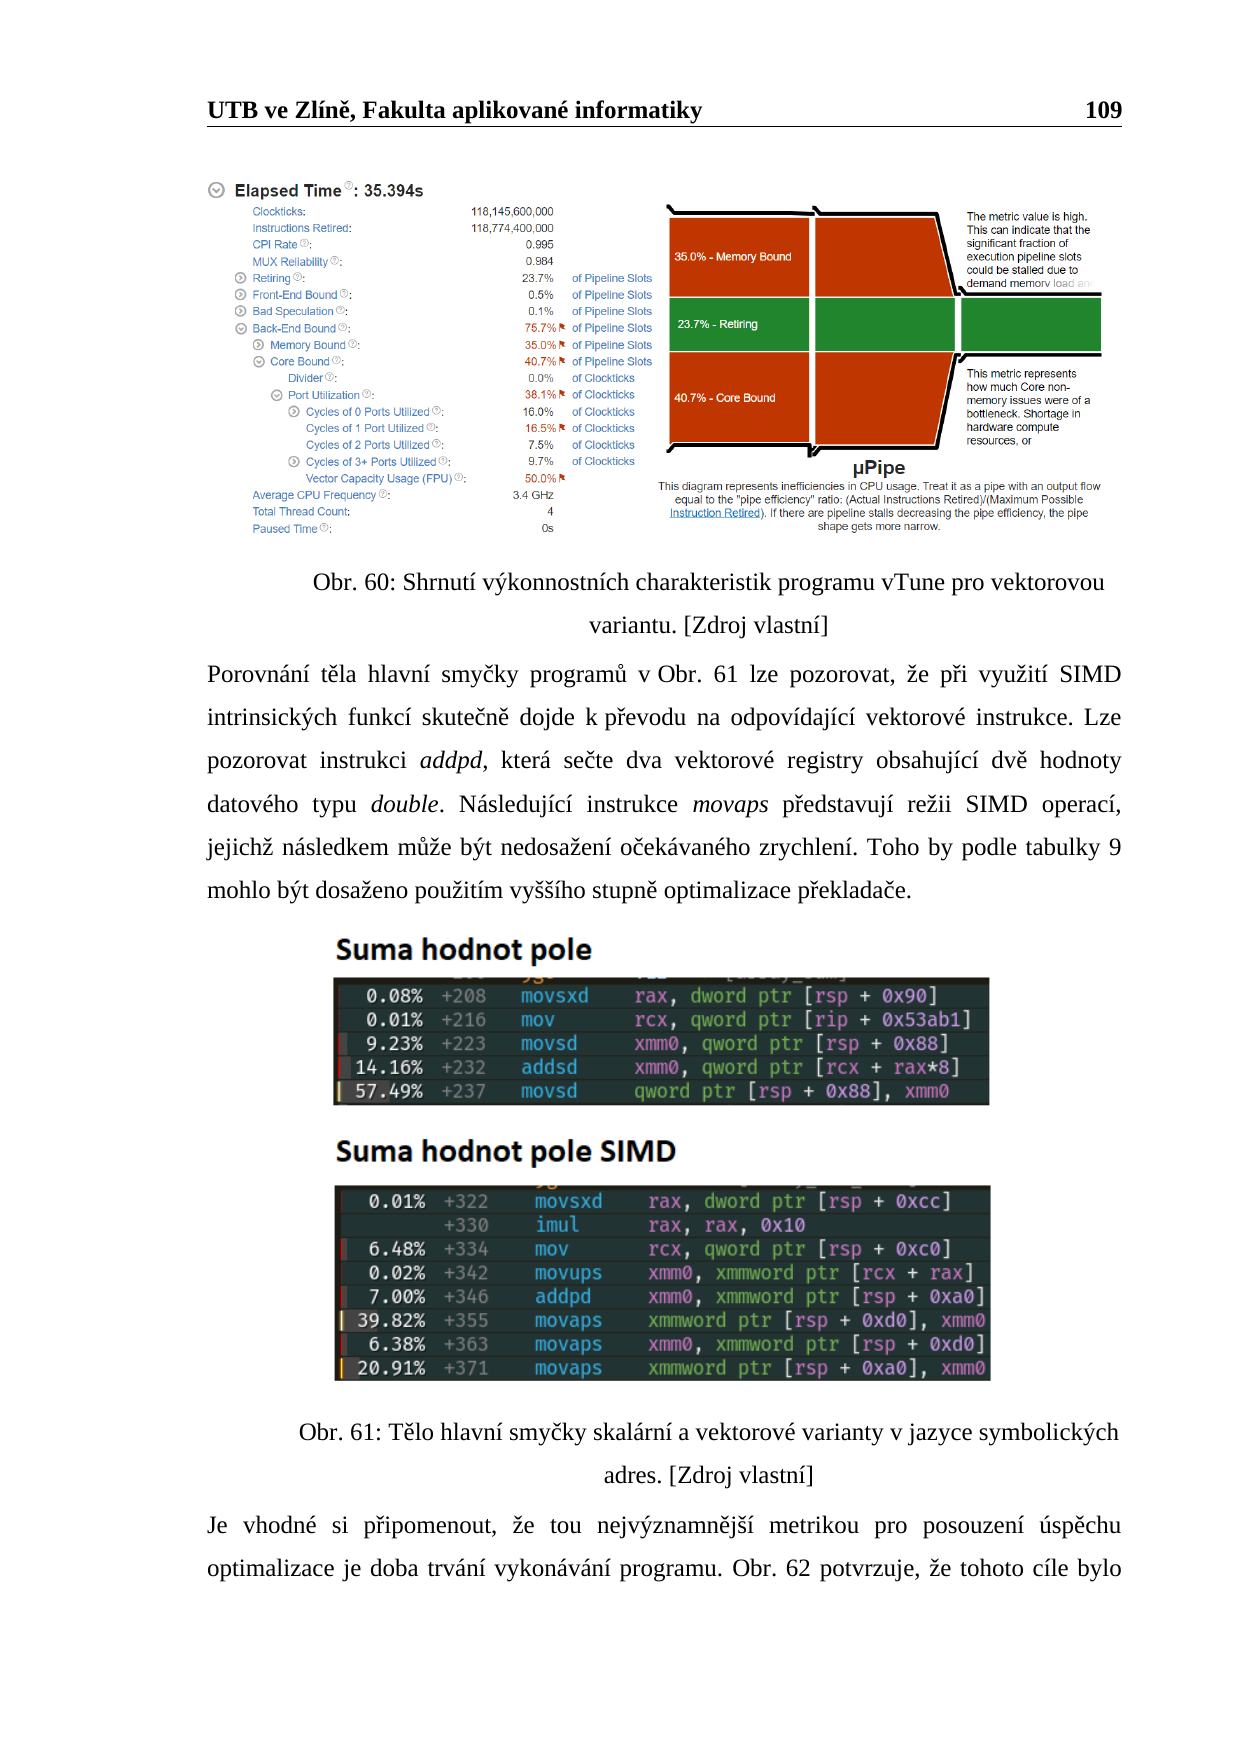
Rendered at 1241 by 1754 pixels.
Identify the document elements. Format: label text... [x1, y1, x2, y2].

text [207, 1510, 1122, 1582]
picture [326, 930, 1002, 1391]
text Porovnání těla hlavní smyčky programů v Obr. 61 lze pozorovat, že při využití SIMD intrinsických funkcí skutečně dojde k převodu na odpovídající vektorové instrukce. Lze pozorovat instrukci addpd, která sečte dva vektorové registry obsahující dvě hodnoty datového typu double. Následující instrukce movaps představují režii SIMD operací, jejichž následkem může být nedosažení očekávaného zrychlení. Toho by podle tabulky 9 mohlo být dosaženo použitím vyššího stupně optimalizace překladače. [207, 659, 1122, 904]
picture [206, 177, 1123, 540]
